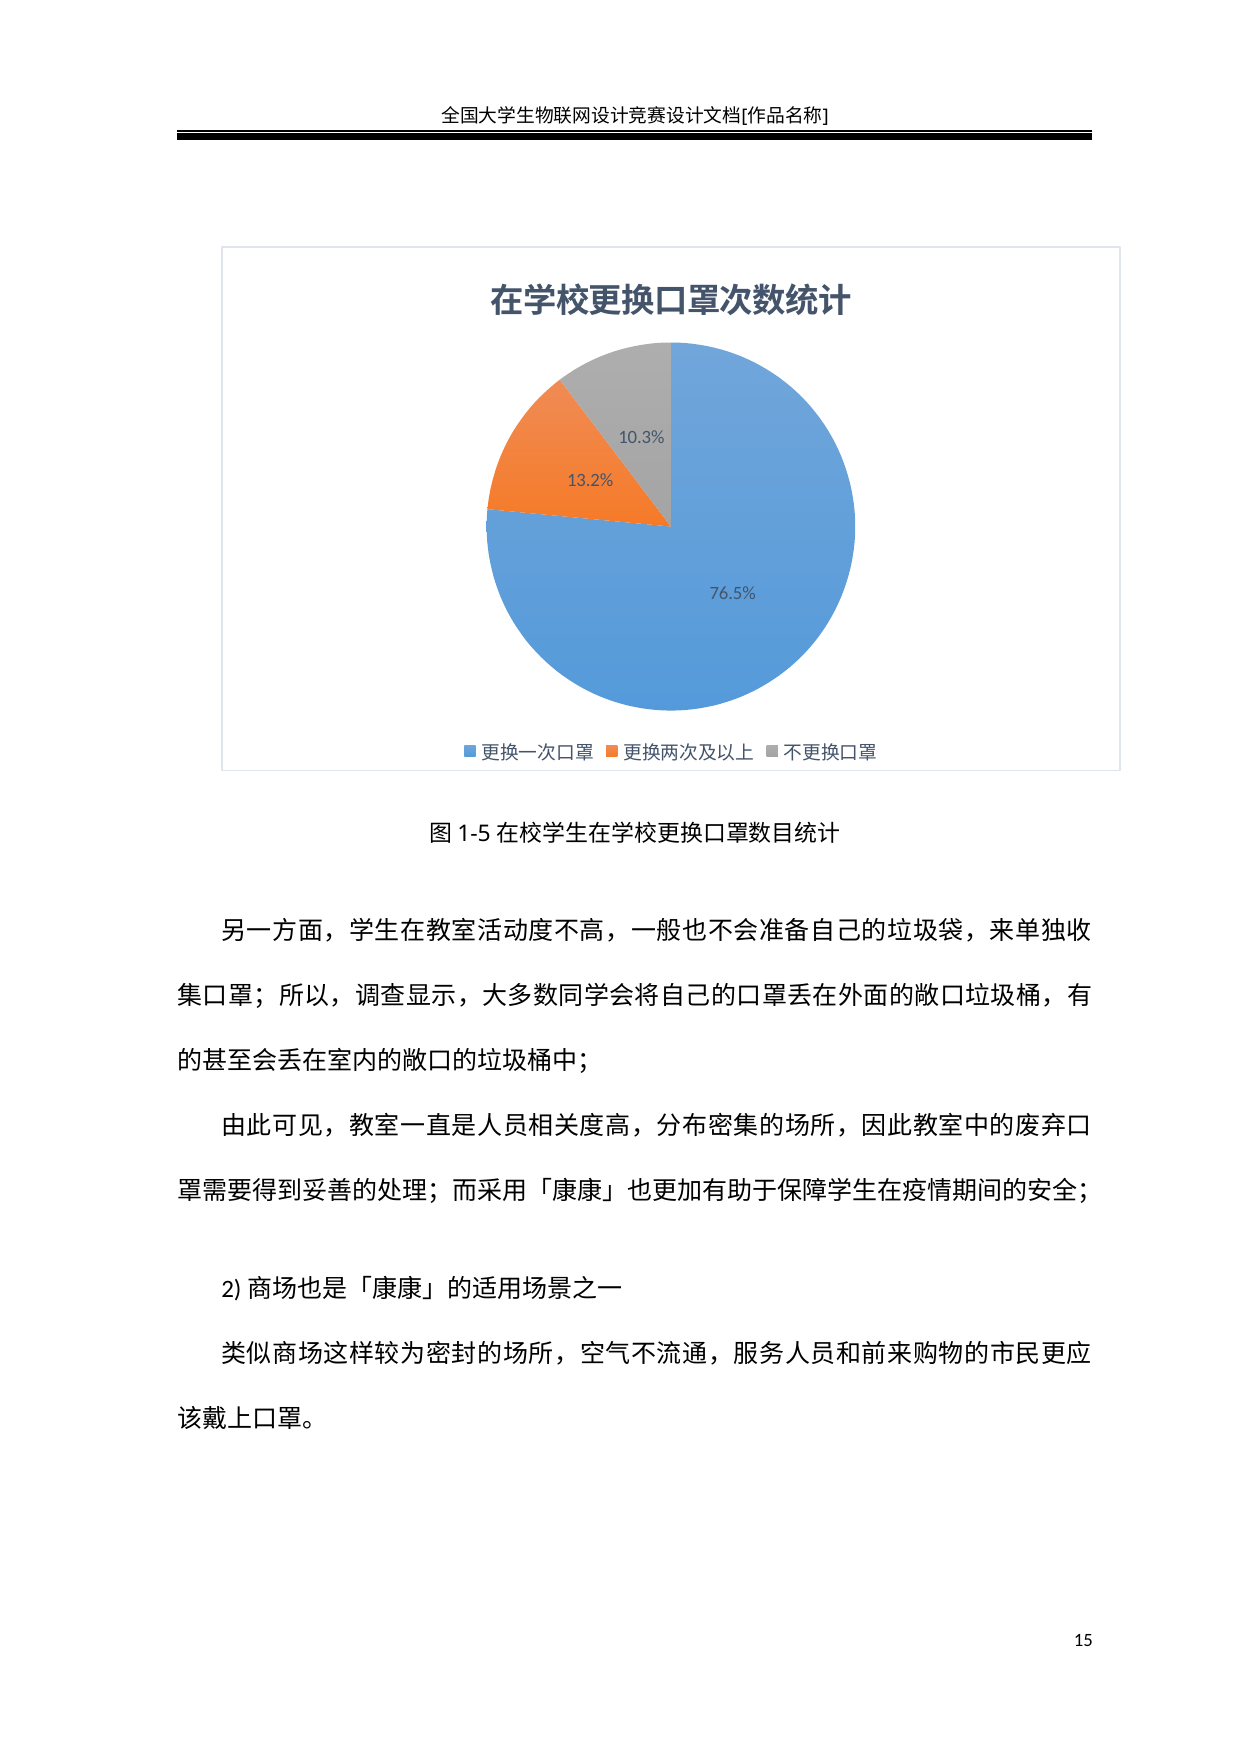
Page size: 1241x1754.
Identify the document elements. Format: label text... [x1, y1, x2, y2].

text 由此可见，教室一直是人员相关度高，分布密集的场所，因此教室中的废弃口罩需要得到妥善的处理；而采用「康康」也更加有助于保障学生在疫情期间的安全； [177, 1091, 1092, 1221]
text 2) 商场也是「康康」的适用场景之一 [177, 1254, 1092, 1319]
text 另一方面，学生在教室活动度不高，一般也不会准备自己的垃圾袋，来单独收集口罩；所以，调查显示，大多数同学会将自己的口罩丢在外面的敞口垃圾桶，有的甚至会丢在室内的敞口的垃圾桶中； [177, 896, 1092, 1091]
text 图1-5 在校学生在学校更换口罩数目统计 [177, 799, 1092, 864]
text 类似商场这样较为密封的场所，空气不流通，服务人员和前来购物的市民更应该戴上口罩。 [177, 1319, 1092, 1449]
